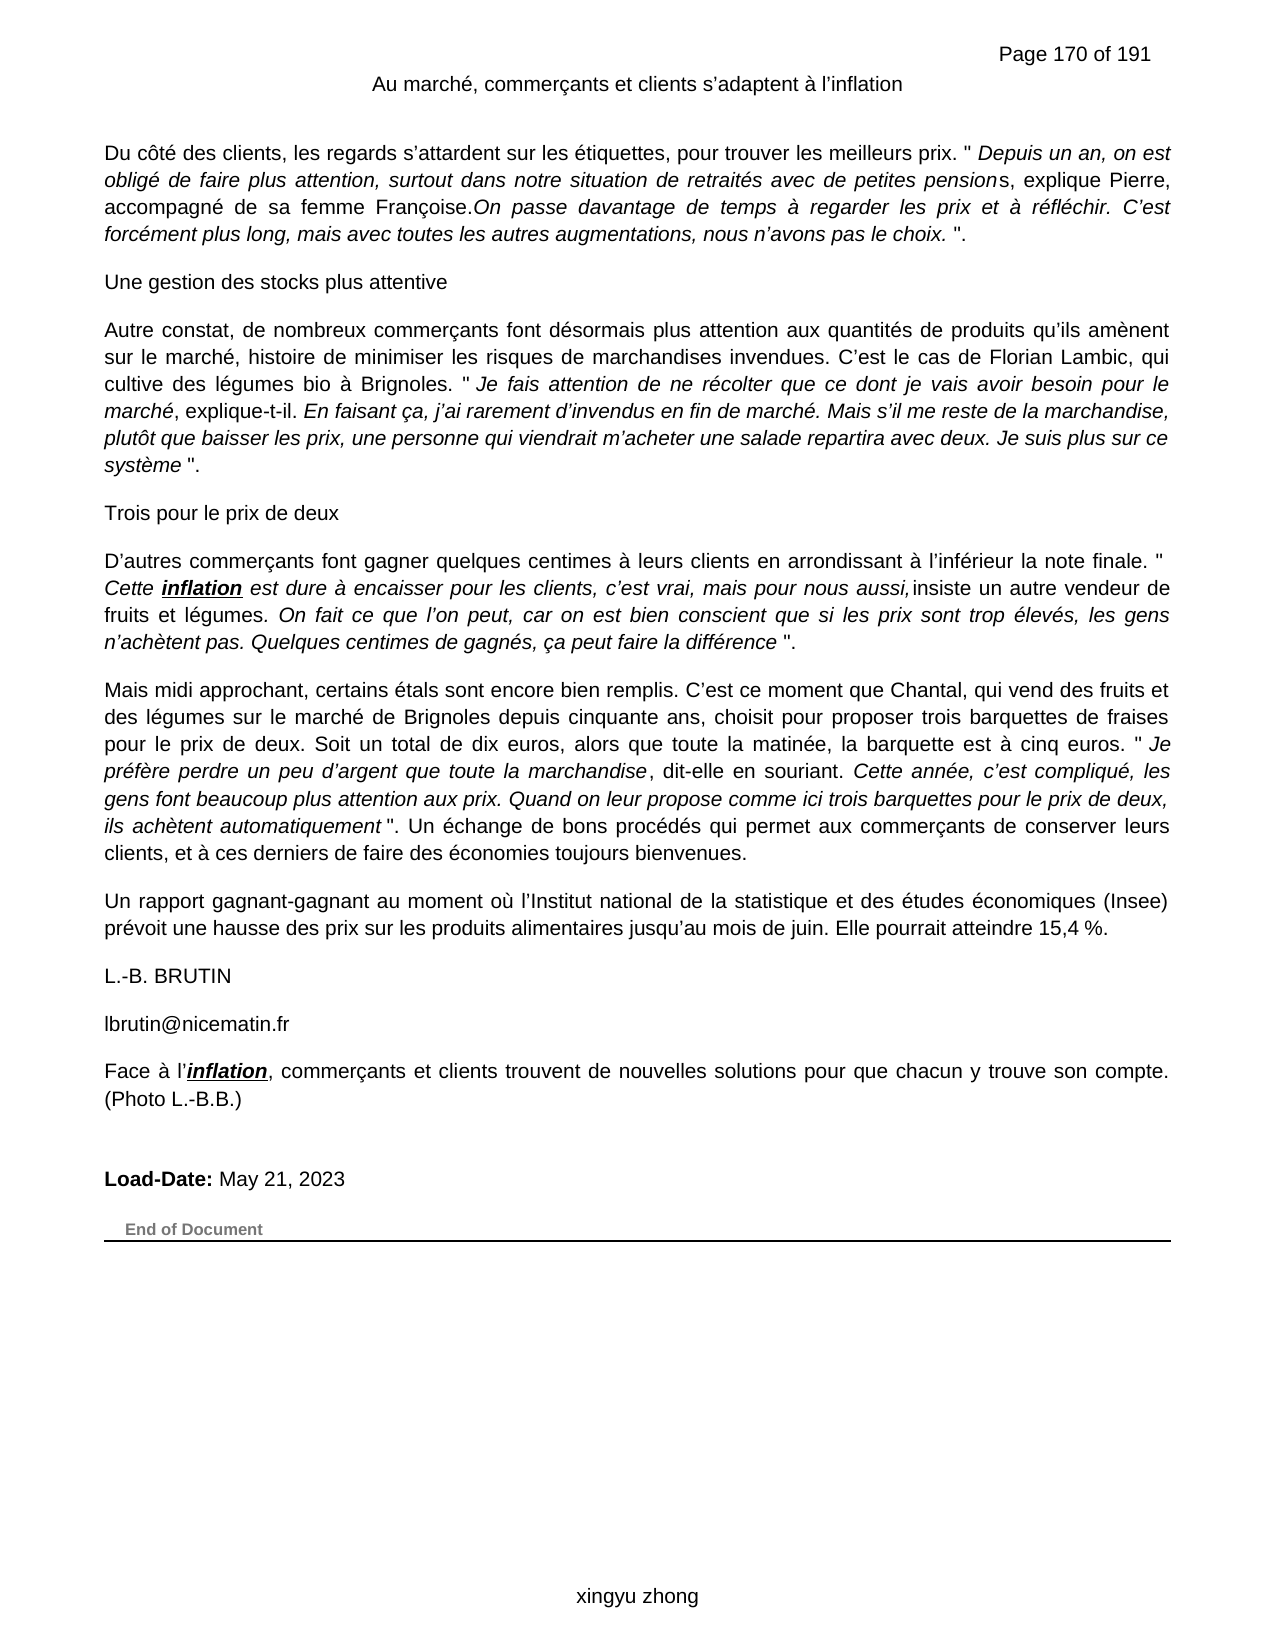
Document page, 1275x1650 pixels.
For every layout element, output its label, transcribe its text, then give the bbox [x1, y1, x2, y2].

text Du côté des clients, les regards s’attardent sur les étiquettes, pour trouver les meilleurs prix. " Depuis un an, on est obligé de faire plus attention, surtout dans notre situation de retraités avec de petites pensions, explique Pierre, accompagné de sa femme Françoise.On passe davantage de temps à regarder les prix et à réfléchir. C’est forcément plus long, mais avec toutes les autres augmentations, nous n’avons pas le choix. ". [104, 137, 1171, 246]
text End of Document [125, 1220, 1171, 1239]
text D’autres commerçants font gagner quelques centimes à leurs clients en arrondissant à l’inférieur la note finale. " Cette inflation est dure à encaisser pour les clients, c’est vrai, mais pour nous aussi,insiste un autre vendeur de fruits et légumes. On fait ce que l’on peut, car on est bien conscient que si les prix sont trop élevés, les gens n’achètent pas. Quelques centimes de gagnés, ça peut faire la différence ". [104, 546, 1171, 654]
text lbrutin@nicematin.fr [104, 1008, 1171, 1035]
text Une gestion des stocks plus attentive [104, 267, 1171, 294]
text Autre constat, de nombreux commerçants font désormais plus attention aux quantités de produits qu’ils amènent sur le marché, histoire de minimiser les risques de marchandises invendues. C’est le cas de Florian Lambic, qui cultive des légumes bio à Brignoles. " Je fais attention de ne récolter que ce dont je vais avoir besoin pour le marché, explique-t-il. En faisant ça, j’ai rarement d’invendus en fin de marché. Mais s’il me reste de la marchandise, plutôt que baisser les prix, une personne qui viendrait m’acheter une salade repartira avec deux. Je suis plus sur ce système ". [104, 314, 1171, 477]
text Un rapport gagnant-gagnant au moment où l’Institut national de la statistique et des études économiques (Insee) prévoit une hausse des prix sur les produits alimentaires jusqu’au mois de juin. Elle pourrait atteindre 15,4 %. [104, 885, 1171, 939]
text Load-Date: May 21, 2023 [104, 1135, 1171, 1191]
text L.-B. BRUTIN [104, 960, 1171, 987]
text Trois pour le prix de deux [104, 498, 1171, 525]
text Face à l’inflation, commerçants et clients trouvent de nouvelles solutions pour que chacun y trouve son compte. (Photo L.-B.B.) [104, 1056, 1171, 1110]
text Mais midi approchant, certains étals sont encore bien remplis. C’est ce moment que Chantal, qui vend des fruits et des légumes sur le marché de Brignoles depuis cinquante ans, choisit pour proposer trois barquettes de fraises pour le prix de deux. Soit un total de dix euros, alors que toute la matinée, la barquette est à cinq euros. " Je préfère perdre un peu d’argent que toute la marchandise, dit-elle en souriant. Cette année, c’est compliqué, les gens font beaucoup plus attention aux prix. Quand on leur propose comme ici trois barquettes pour le prix de deux, ils achètent automatiquement ". Un échange de bons procédés qui permet aux commerçants de conserver leurs clients, et à ces derniers de faire des économies toujours bienvenues. [104, 675, 1171, 864]
